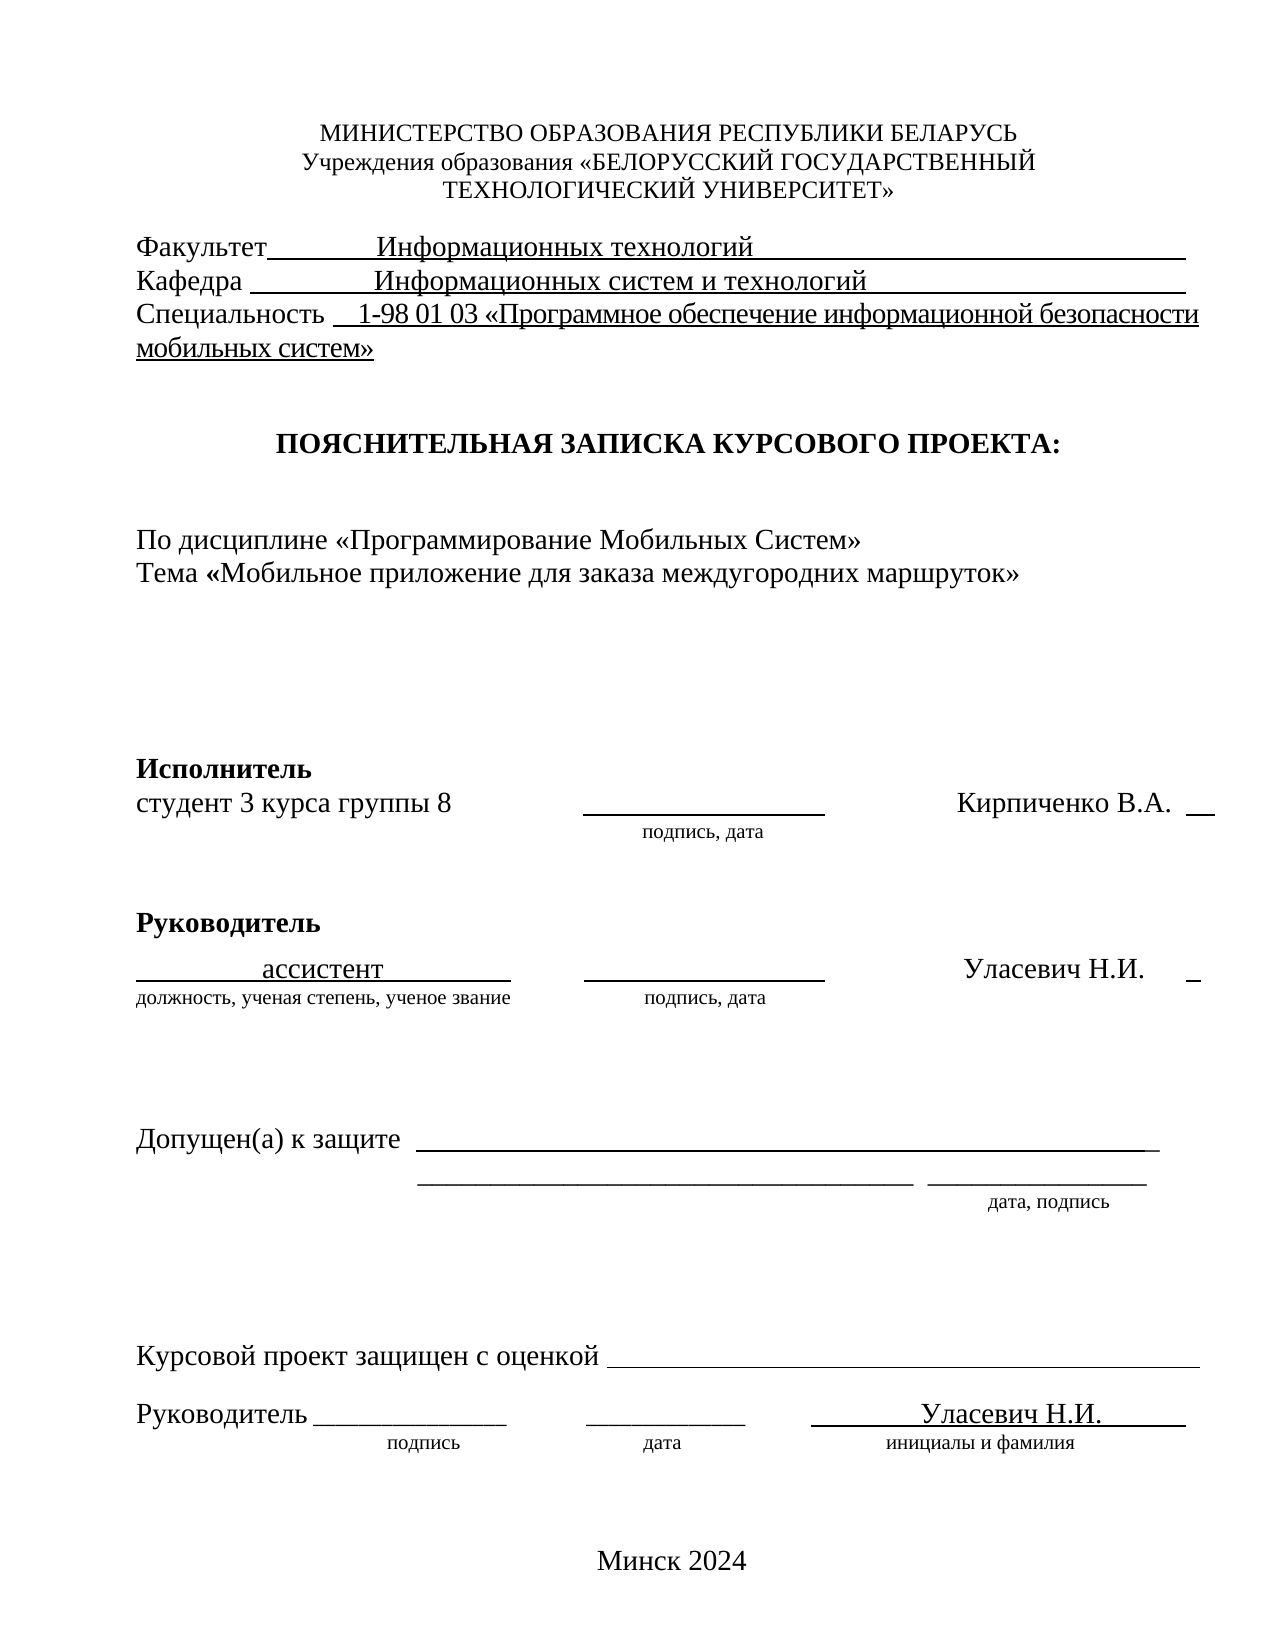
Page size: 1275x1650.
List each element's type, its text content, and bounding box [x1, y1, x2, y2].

text Учреждения образования «БЕЛОРУССКИЙ ГОСУДАРСТВЕННЫЙ [136, 147, 1201, 176]
text ассистент Уласевич Н.И. [136, 951, 1201, 985]
text Тема «Мобильное приложение для заказа междугородних маршруток» [136, 556, 1216, 589]
text МИНИСТЕРСТВО ОБРАЗОВАНИЯ РЕСПУБЛИКИ БЕЛАРУСЬ [136, 118, 1201, 147]
text __________________________________ _______________ [136, 1155, 1207, 1188]
text ТЕХНОЛОГИЧЕСКИЙ УНИВЕРСИТЕТ» [136, 176, 1201, 204]
text должность, ученая степень, ученое звание подпись, дата [136, 985, 1201, 1009]
text Руководитель [136, 905, 1201, 939]
text дата, подпись [136, 1188, 1207, 1213]
text ПОЯСНИТЕЛЬНАЯ ЗАПИСКА КУРСОВОГО ПРОЕКТА: [136, 426, 1201, 459]
text Руководитель _________________ ______________ Уласевич Н.И. [136, 1396, 1216, 1430]
text Специальность 1-98 01 03 «Программное обеспечение информационной безопасности мобильных систем» [136, 296, 1201, 363]
text Кафедра Информационных систем и технологий [136, 263, 1201, 296]
text Курсовой проект защищен с оценкой [136, 1338, 1201, 1371]
text подпись, дата [136, 819, 1201, 843]
text Исполнитель [136, 752, 1216, 785]
text Факультет Информационных технологий [136, 229, 1201, 263]
text Допущен(а) к защите _ [136, 1121, 1216, 1155]
text подпись дата инициалы и фамилия [136, 1430, 1216, 1454]
text студент 3 курса группы 8 Кирпиченко В.А. [136, 785, 1216, 819]
text По дисциплине «Программирование Мобильных Систем» [136, 522, 1216, 556]
